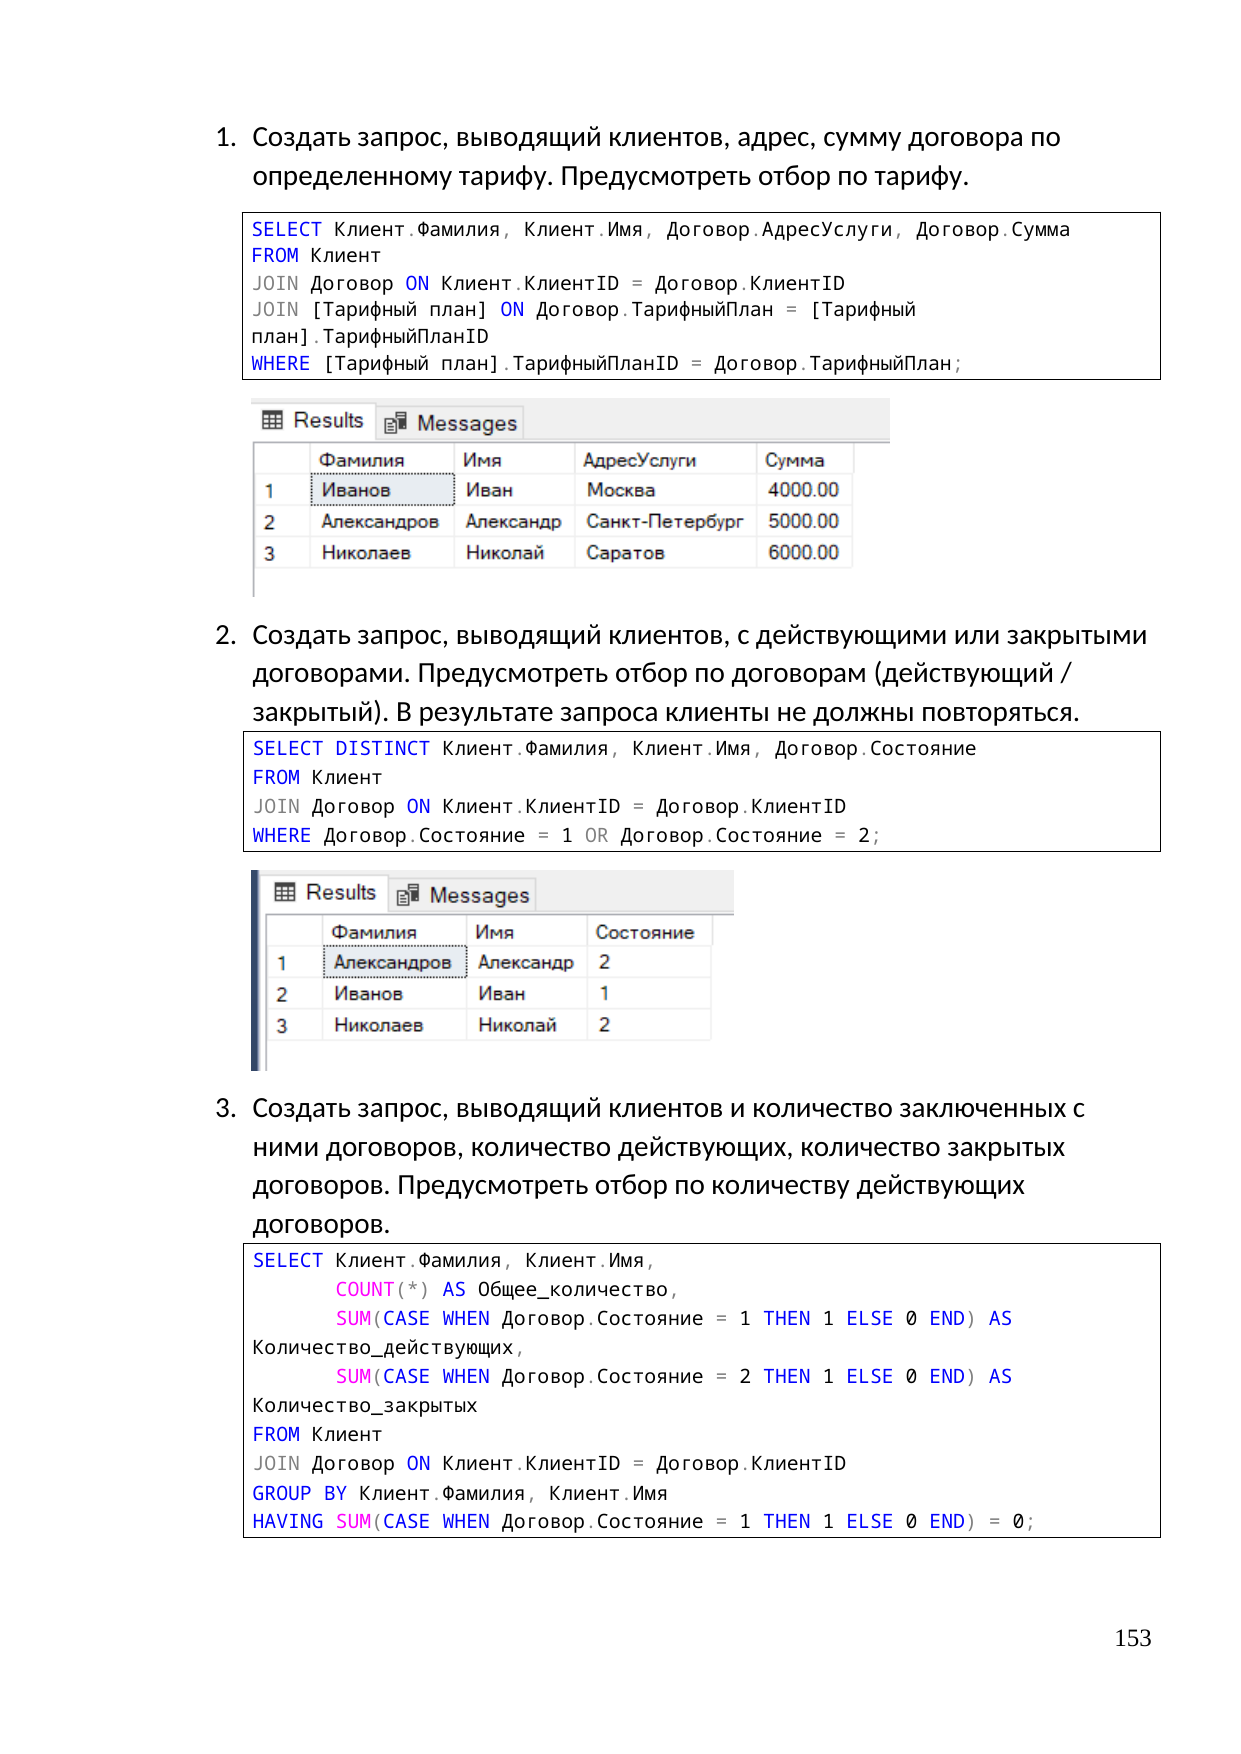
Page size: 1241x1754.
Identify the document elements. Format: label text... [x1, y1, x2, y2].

text WHERE [Тарифный план].ТарифныйПланID = Договор.ТарифныйПлан; [243, 347, 1160, 379]
text FROM Клиент [243, 239, 1160, 266]
text JOIN [Тарифный план] ON Договор.ТарифныйПлан = [Тарифный план].ТарифныйПланID [243, 293, 1160, 347]
list Создать запрос, выводящий клиентов, адрес, сумму договора по [215, 118, 1152, 154]
text SELECT Клиент.Фамилия, Клиент.Имя, Договор.АдресУслуги, Договор.Сумма [243, 213, 1160, 239]
list определенному тарифу. Предусмотреть отбор по тарифу. [252, 157, 1152, 192]
list JOIN Договор ON Клиент.КлиентID = Договор.КлиентID [244, 1447, 1160, 1476]
list GROUP BY Клиент.Фамилия, Клиент.Имя [244, 1476, 1160, 1505]
list SELECT DISTINCT Клиент.Фамилия, Клиент.Имя, Договор.Состояние [244, 732, 1160, 760]
list Создать запрос, выводящий клиентов, с действующими или закрытыми договорами. Предусмотреть отбор по договорам (действующий / закрытый). В результате запроса клиенты не должны повторяться. [215, 616, 1152, 728]
picture [251, 870, 734, 1071]
list SUM(CASE WHEN Договор.Состояние = 2 THEN 1 ELSE 0 END) AS Количество_закрытых [244, 1359, 1160, 1417]
list SELECT Клиент.Фамилия, Клиент.Имя, [244, 1244, 1160, 1272]
list COUNT(*) AS Общее_количество, [244, 1272, 1160, 1301]
list JOIN Договор ON Клиент.КлиентID = Договор.КлиентID [244, 789, 1160, 818]
list HAVING SUM(CASE WHEN Договор.Состояние = 1 THEN 1 ELSE 0 END) = 0; [244, 1505, 1160, 1537]
list WHERE Договор.Состояние = 1 OR Договор.Состояние = 2; [244, 818, 1160, 851]
list FROM Клиент [244, 1417, 1160, 1447]
list SUM(CASE WHEN Договор.Состояние = 1 THEN 1 ELSE 0 END) AS Количество_действующих, [244, 1301, 1160, 1359]
picture [251, 398, 890, 597]
text JOIN Договор ON Клиент.КлиентID = Договор.КлиентID [243, 266, 1160, 293]
list Создать запрос, выводящий клиентов и количество заключенных с ними договоров, количество действующих, количество закрытых договоров. Предусмотреть отбор по количеству действующих договоров. [215, 1089, 1152, 1240]
list FROM Клиент [244, 760, 1160, 789]
